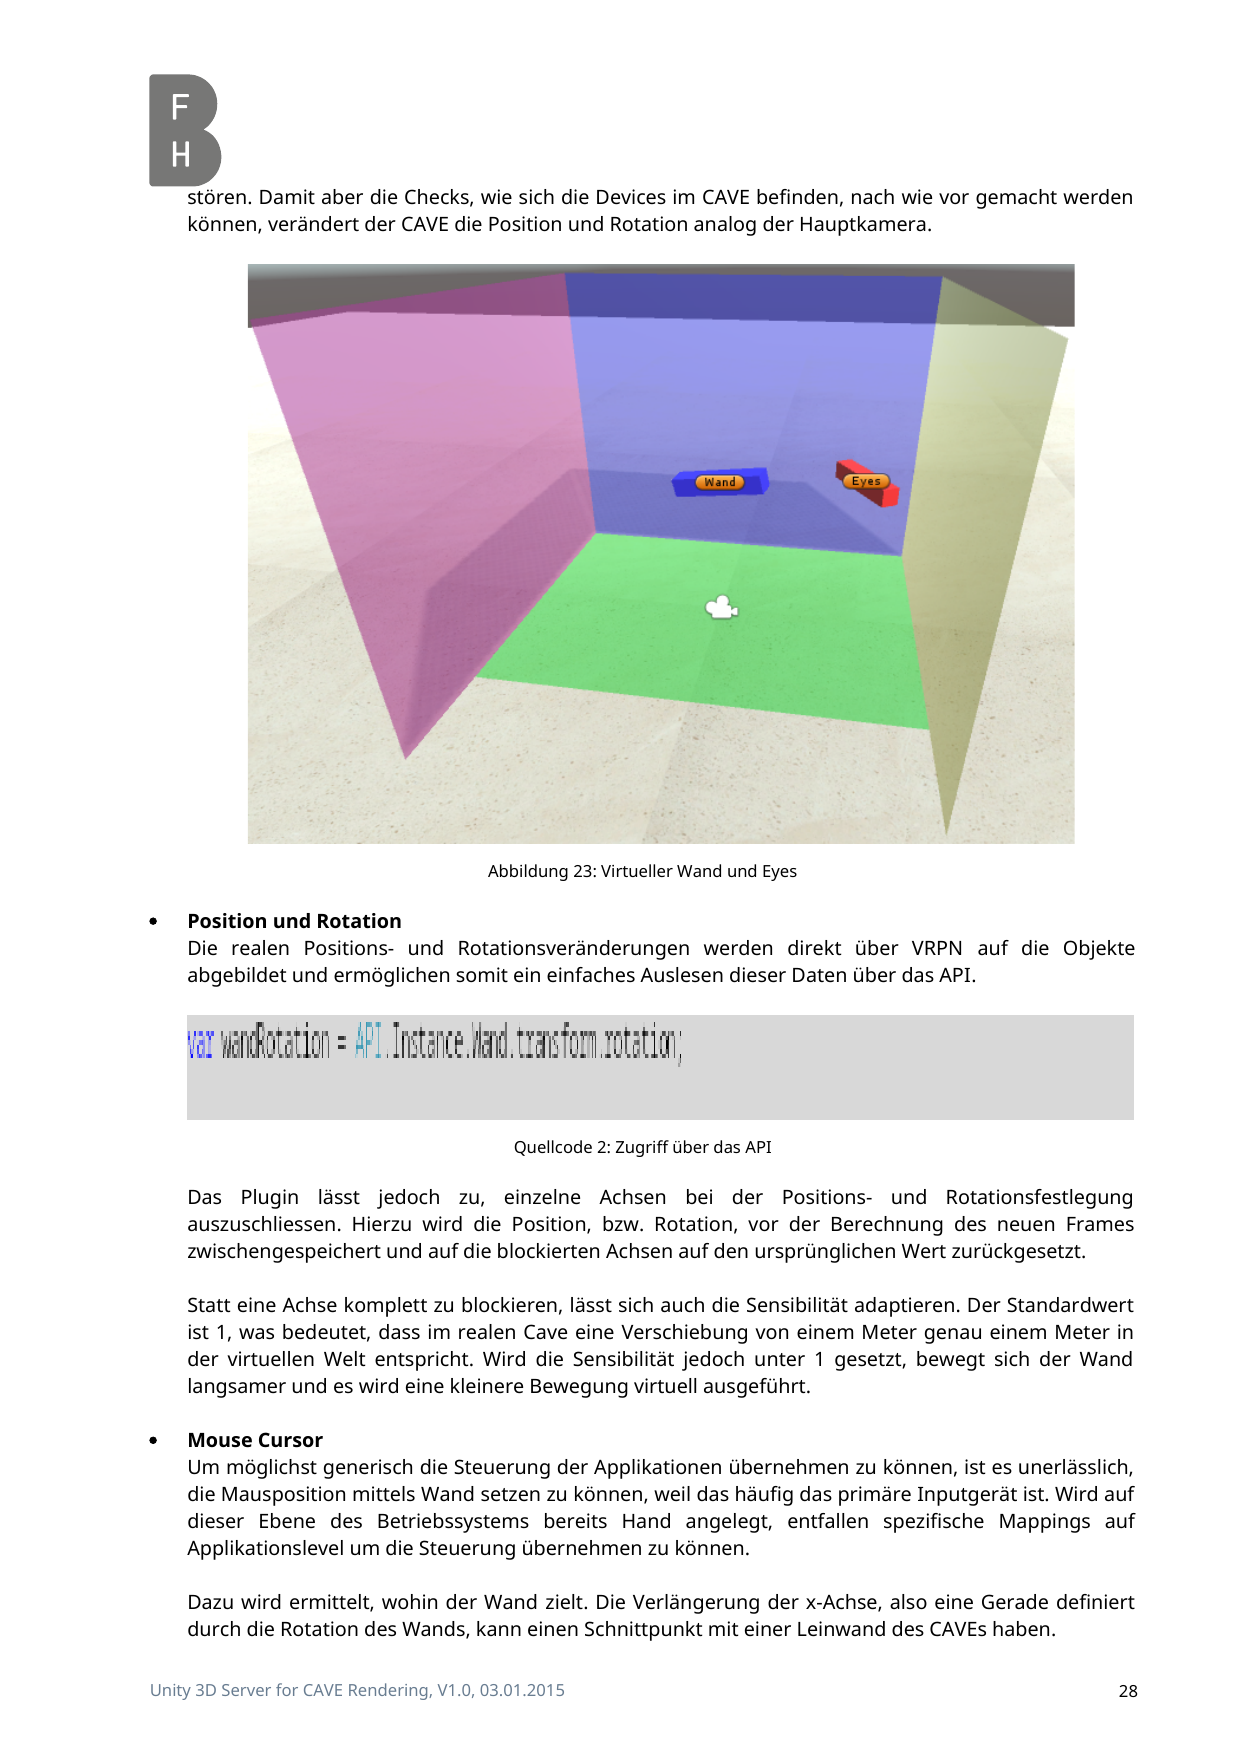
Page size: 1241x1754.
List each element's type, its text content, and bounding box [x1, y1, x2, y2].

text Die realen Positions- und Rotationsveränderungen werden direkt über VRPN auf die Objekte abgebildet und ermöglichen somit ein einfaches Auslesen dieser Daten über das API. [187, 934, 1136, 988]
picture [247, 264, 1075, 844]
list Mouse Cursor [149, 1426, 1136, 1453]
list Position und Rotation [149, 907, 1136, 934]
text Das Plugin lässt jedoch zu, einzelne Achsen bei der Positions- und Rotationsfestlegung auszuschliessen. Hierzu wird die Position, bzw. Rotation, vor der Berechnung des neuen Frames zwischengespeichert und auf die blockierten Achsen auf den ursprünglichen Wert zurückgesetzt. [187, 1183, 1136, 1264]
list Dazu wird ermittelt, wohin der Wand zielt. Die Verlängerung der x-Achse, also eine Gerade definiert durch die Rotation des Wands, kann einen Schnittpunkt mit einer Leinwand des CAVEs haben. [187, 1588, 1136, 1642]
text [187, 183, 1136, 237]
text Quellcode 2: Zugriff über das API [149, 1133, 1136, 1158]
text Abbildung 23: Virtueller Wand und Eyes [149, 856, 1136, 882]
list Um möglichst generisch die Steuerung der Applikationen übernehmen zu können, ist es unerlässlich, die Mausposition mittels Wand setzen zu können, weil das häufig das primäre Inputgerät ist. Wird auf dieser Ebene des Betriebssystems bereits Hand angelegt, entfallen spezifische Mappings auf Applikationslevel um die Steuerung übernehmen zu können. [187, 1453, 1136, 1561]
text Statt eine Achse komplett zu blockieren, lässt sich auch die Sensibilität adaptieren. Der Standardwert ist 1, was bedeutet, dass im realen Cave eine Verschiebung von einem Meter genau einem Meter in der virtuellen Welt entspricht. Wird die Sensibilität jedoch unter 1 gesetzt, bewegt sich der Wand langsamer und es wird eine kleinere Bewegung virtuell ausgeführt. [187, 1291, 1136, 1399]
